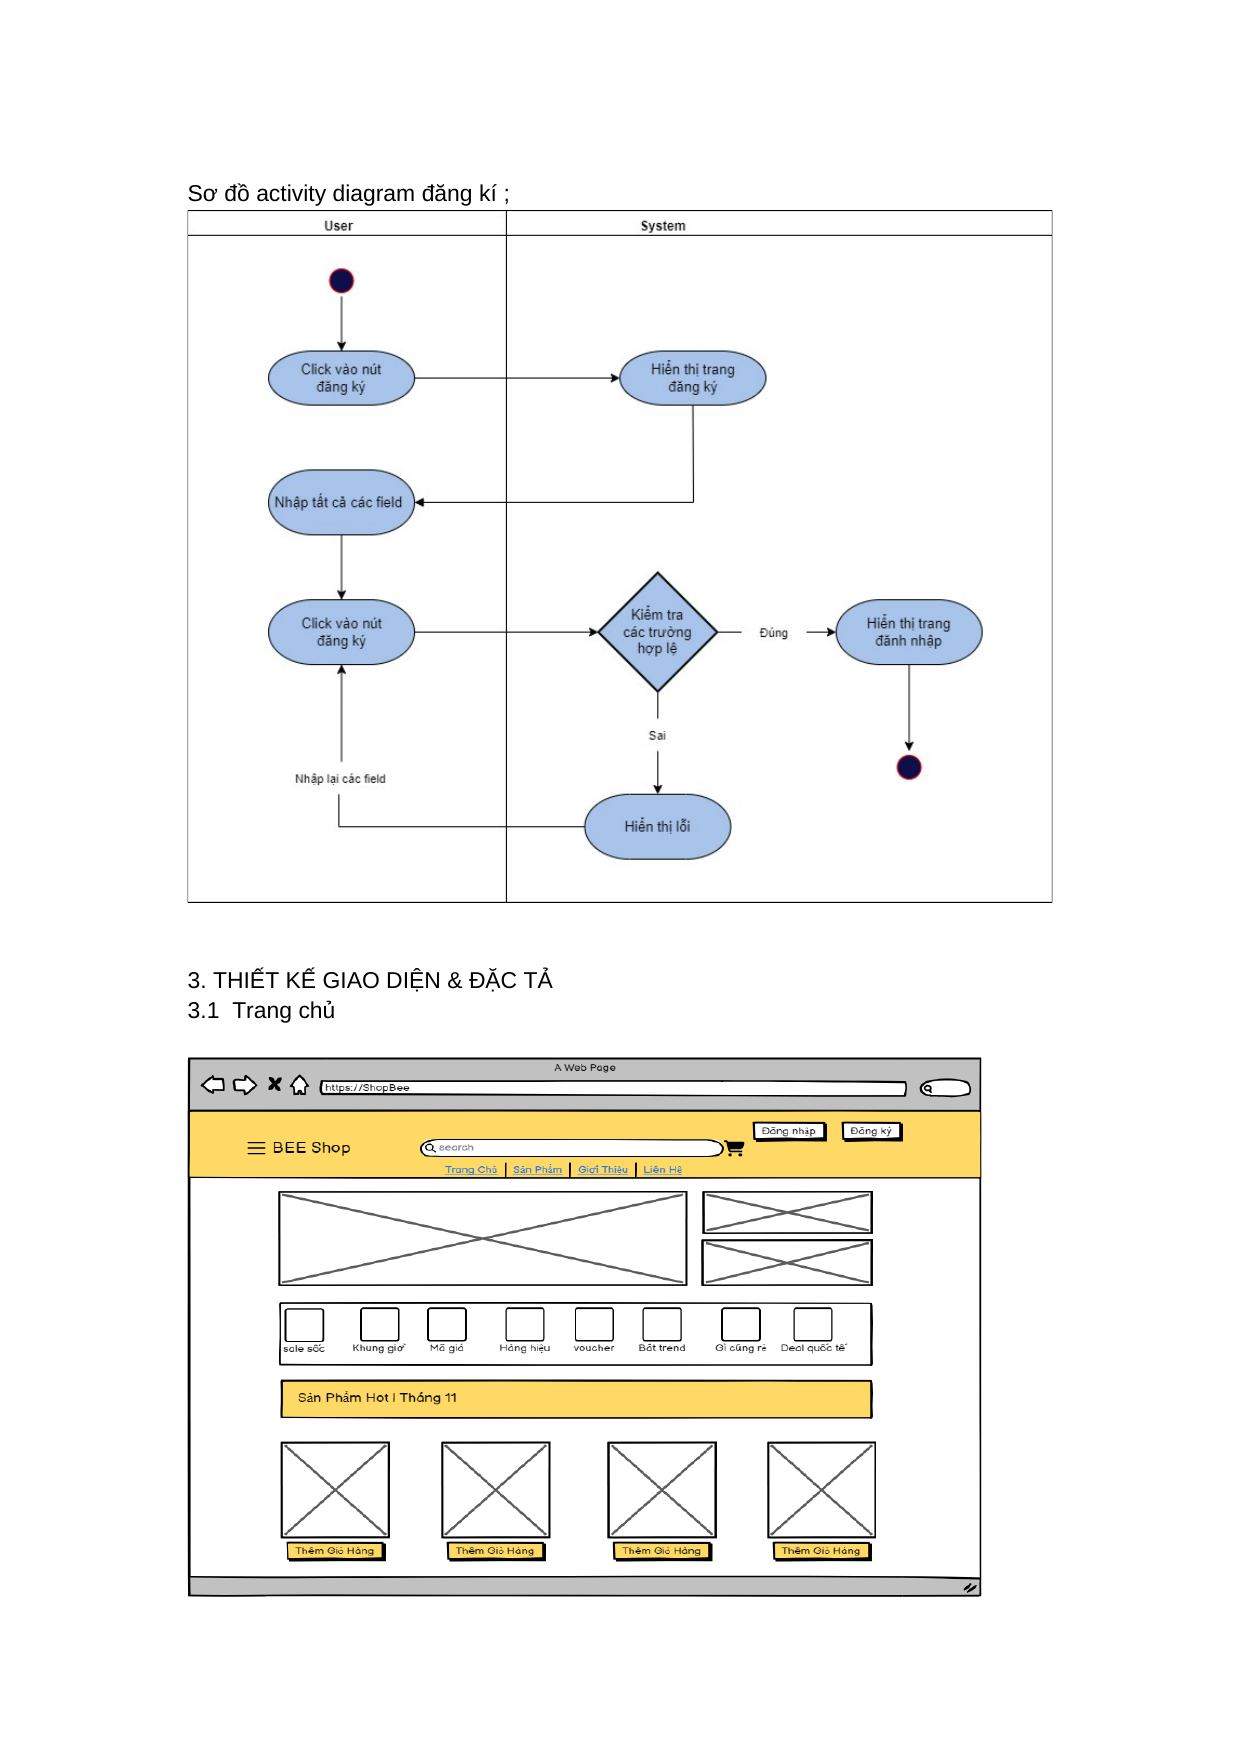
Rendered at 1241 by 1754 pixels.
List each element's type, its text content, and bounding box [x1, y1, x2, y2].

text 3.1 Trang chủ [187, 997, 1053, 1023]
picture [187, 210, 1053, 903]
picture [187, 1057, 982, 1597]
text 3. THIẾT KẾ GIAO DIỆN & ĐẶC TẢ [187, 967, 1053, 993]
text Sơ đồ activity diagram đăng kí ; [187, 180, 1053, 207]
